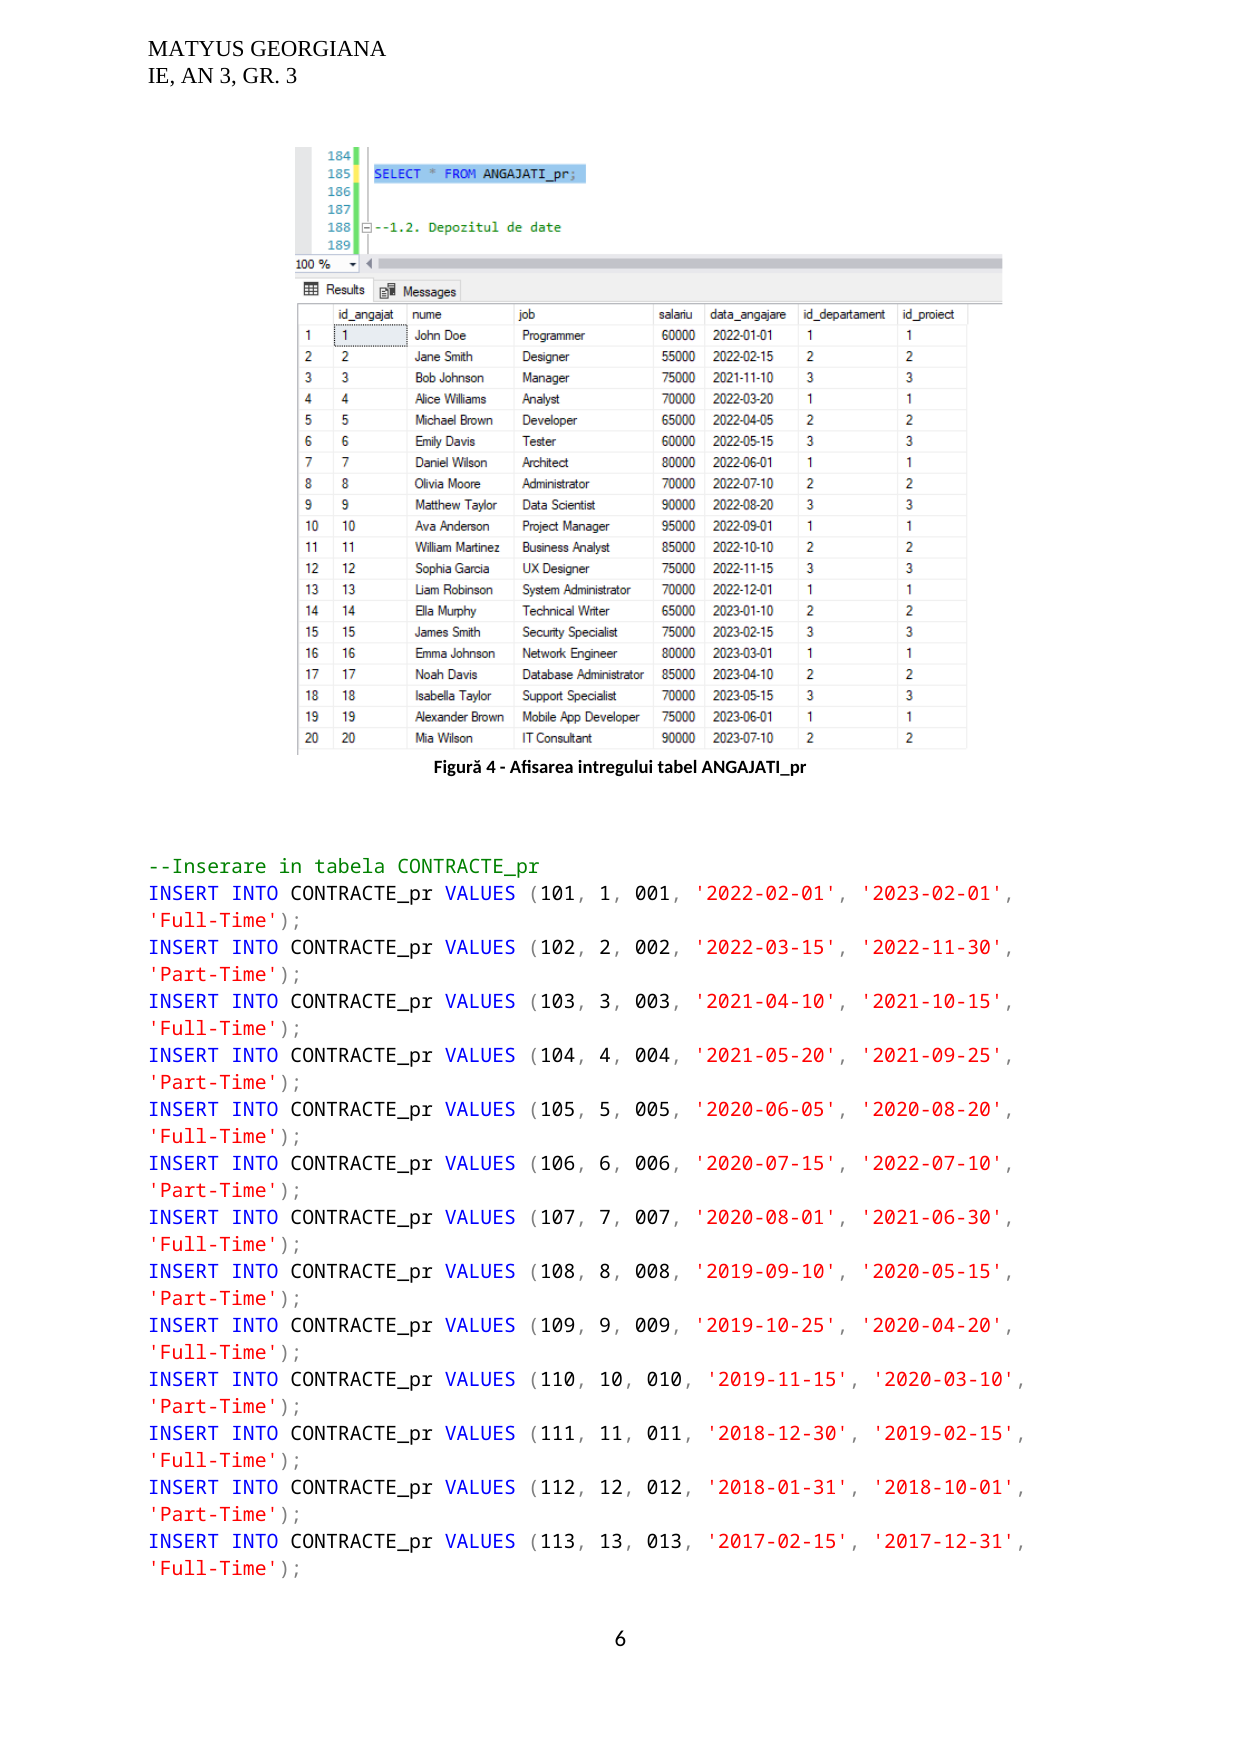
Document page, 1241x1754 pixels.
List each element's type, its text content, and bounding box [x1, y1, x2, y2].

text INSERT INTO CONTRACTE_pr VALUES (113, 13, 013, '2017-02-15', '2017-12-31', 'Full-Time'); [148, 1527, 1093, 1581]
text INSERT INTO CONTRACTE_pr VALUES (101, 1, 001, '2022-02-01', '2023-02-01', 'Full-Time'); [148, 879, 1093, 933]
text INSERT INTO CONTRACTE_pr VALUES (104, 4, 004, '2021-05-20', '2021-09-25', 'Part-Time'); [148, 1041, 1093, 1095]
text INSERT INTO CONTRACTE_pr VALUES (106, 6, 006, '2020-07-15', '2022-07-10', 'Part-Time'); [148, 1149, 1093, 1203]
text INSERT INTO CONTRACTE_pr VALUES (109, 9, 009, '2019-10-25', '2020-04-20', 'Full-Time'); [148, 1311, 1093, 1365]
text INSERT INTO CONTRACTE_pr VALUES (108, 8, 008, '2019-09-10', '2020-05-15', 'Part-Time'); [148, 1257, 1093, 1311]
text Figură 4 - Afisarea intregului tabel ANGAJATI_pr [148, 755, 1093, 778]
text INSERT INTO CONTRACTE_pr VALUES (110, 10, 010, '2019-11-15', '2020-03-10', 'Part-Time'); [148, 1365, 1093, 1419]
text INSERT INTO CONTRACTE_pr VALUES (102, 2, 002, '2022-03-15', '2022-11-30', 'Part-Time'); [148, 933, 1093, 987]
picture [295, 147, 1003, 755]
text INSERT INTO CONTRACTE_pr VALUES (107, 7, 007, '2020-08-01', '2021-06-30', 'Full-Time'); [148, 1203, 1093, 1257]
text --Inserare in tabela CONTRACTE_pr [148, 852, 1093, 879]
text INSERT INTO CONTRACTE_pr VALUES (103, 3, 003, '2021-04-10', '2021-10-15', 'Full-Time'); [148, 987, 1093, 1041]
text INSERT INTO CONTRACTE_pr VALUES (105, 5, 005, '2020-06-05', '2020-08-20', 'Full-Time'); [148, 1095, 1093, 1149]
text INSERT INTO CONTRACTE_pr VALUES (112, 12, 012, '2018-01-31', '2018-10-01', 'Part-Time'); [148, 1473, 1093, 1527]
text INSERT INTO CONTRACTE_pr VALUES (111, 11, 011, '2018-12-30', '2019-02-15', 'Full-Time'); [148, 1419, 1093, 1473]
